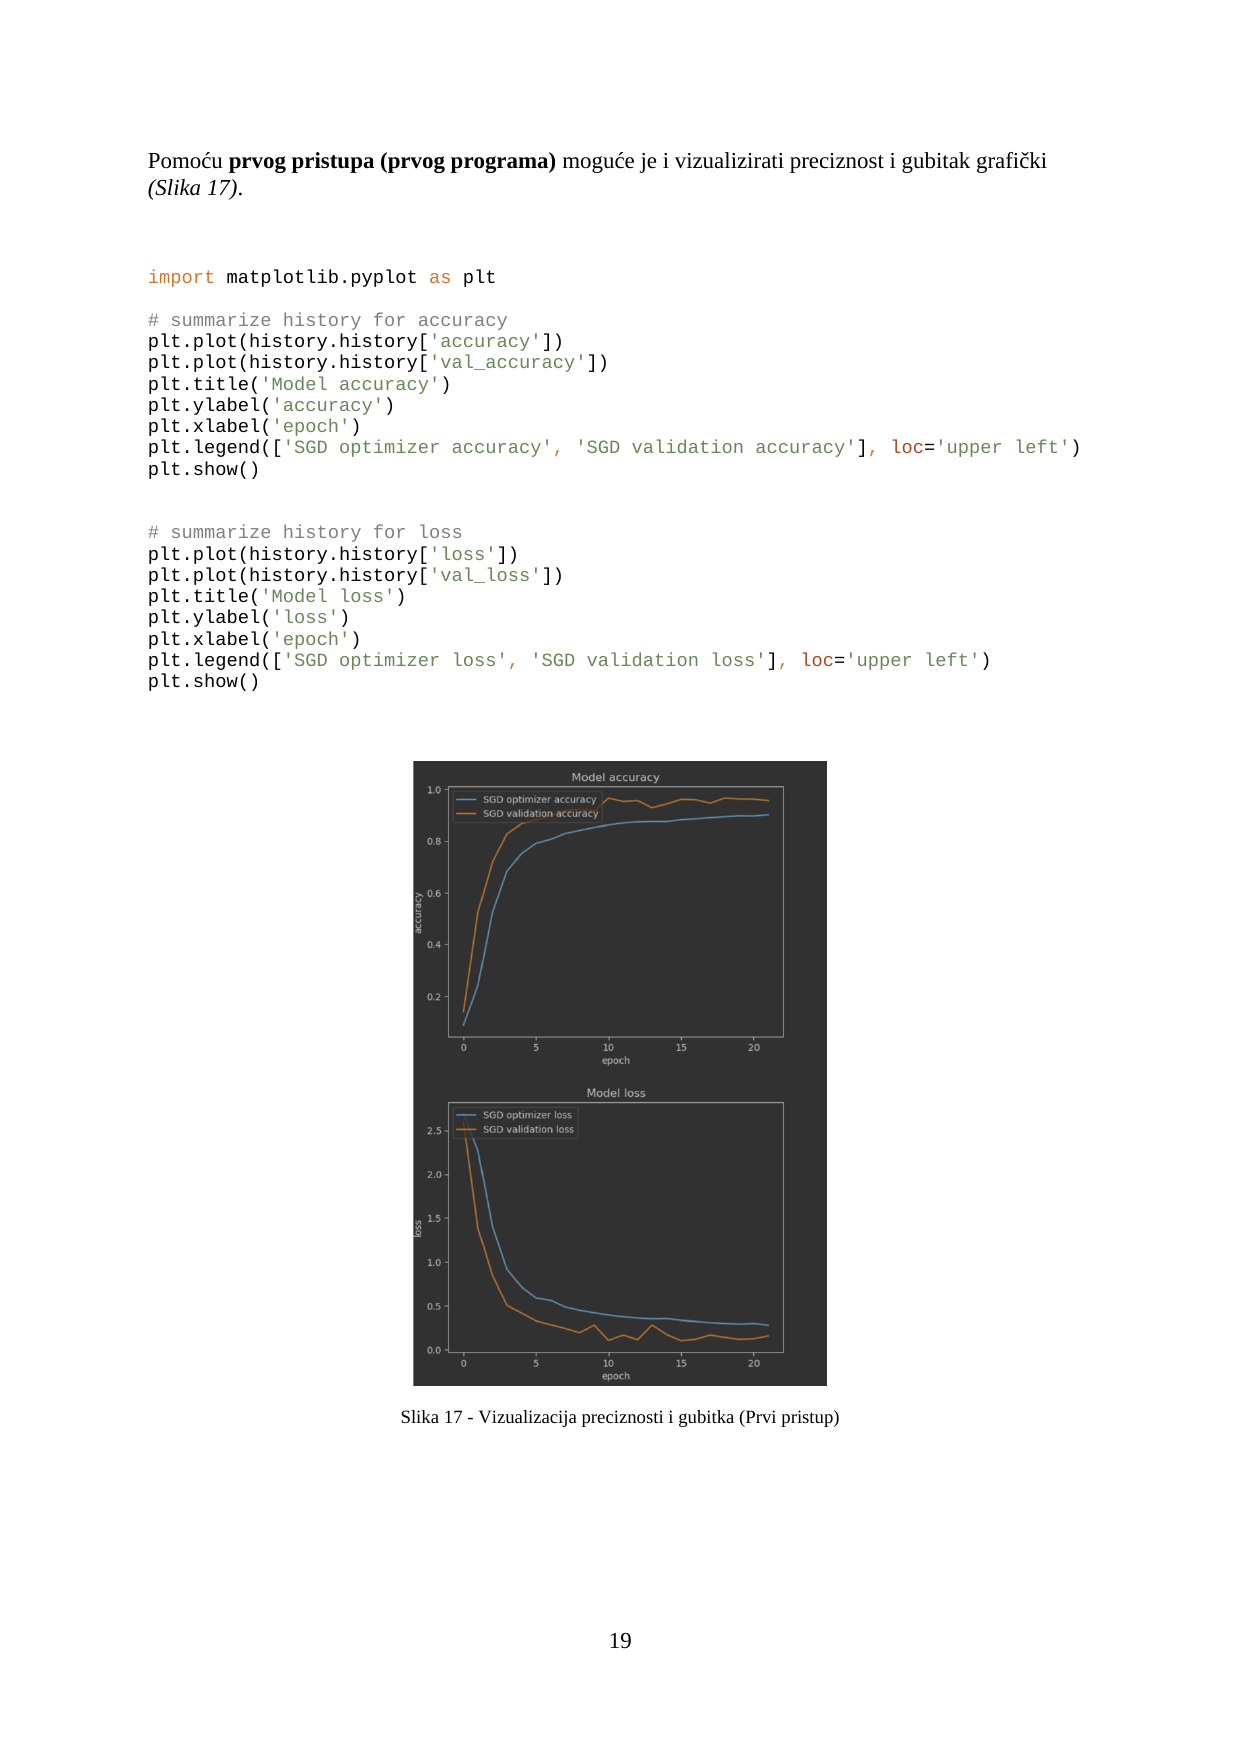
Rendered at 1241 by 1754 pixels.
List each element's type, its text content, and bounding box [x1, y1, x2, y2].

picture [413, 761, 827, 1386]
text Slika 17 - Vizualizacija preciznosti i gubitka (Prvi pristup) [148, 1406, 1093, 1428]
text Pomoću prvog pristupa (prvog programa) moguće je i vizualizirati preciznost i gubitak grafički (Slika 17). [148, 148, 1093, 200]
text import matplotlib.pyplot as plt # summarize history for accuracy plt.plot(history.history['accuracy']) plt.plot(history.history['val_accuracy']) plt.title('Model accuracy') plt.ylabel('accuracy') plt.xlabel('epoch') plt.legend(['SGD optimizer accuracy', 'SGD validation accuracy'], loc='upper left') plt.show() # summarize history for loss plt.plot(history.history['loss']) plt.plot(history.history['val_loss']) plt.title('Model loss') plt.ylabel('loss') plt.xlabel('epoch') plt.legend(['SGD optimizer loss', 'SGD validation loss'], loc='upper left') plt.show() [148, 268, 1093, 693]
